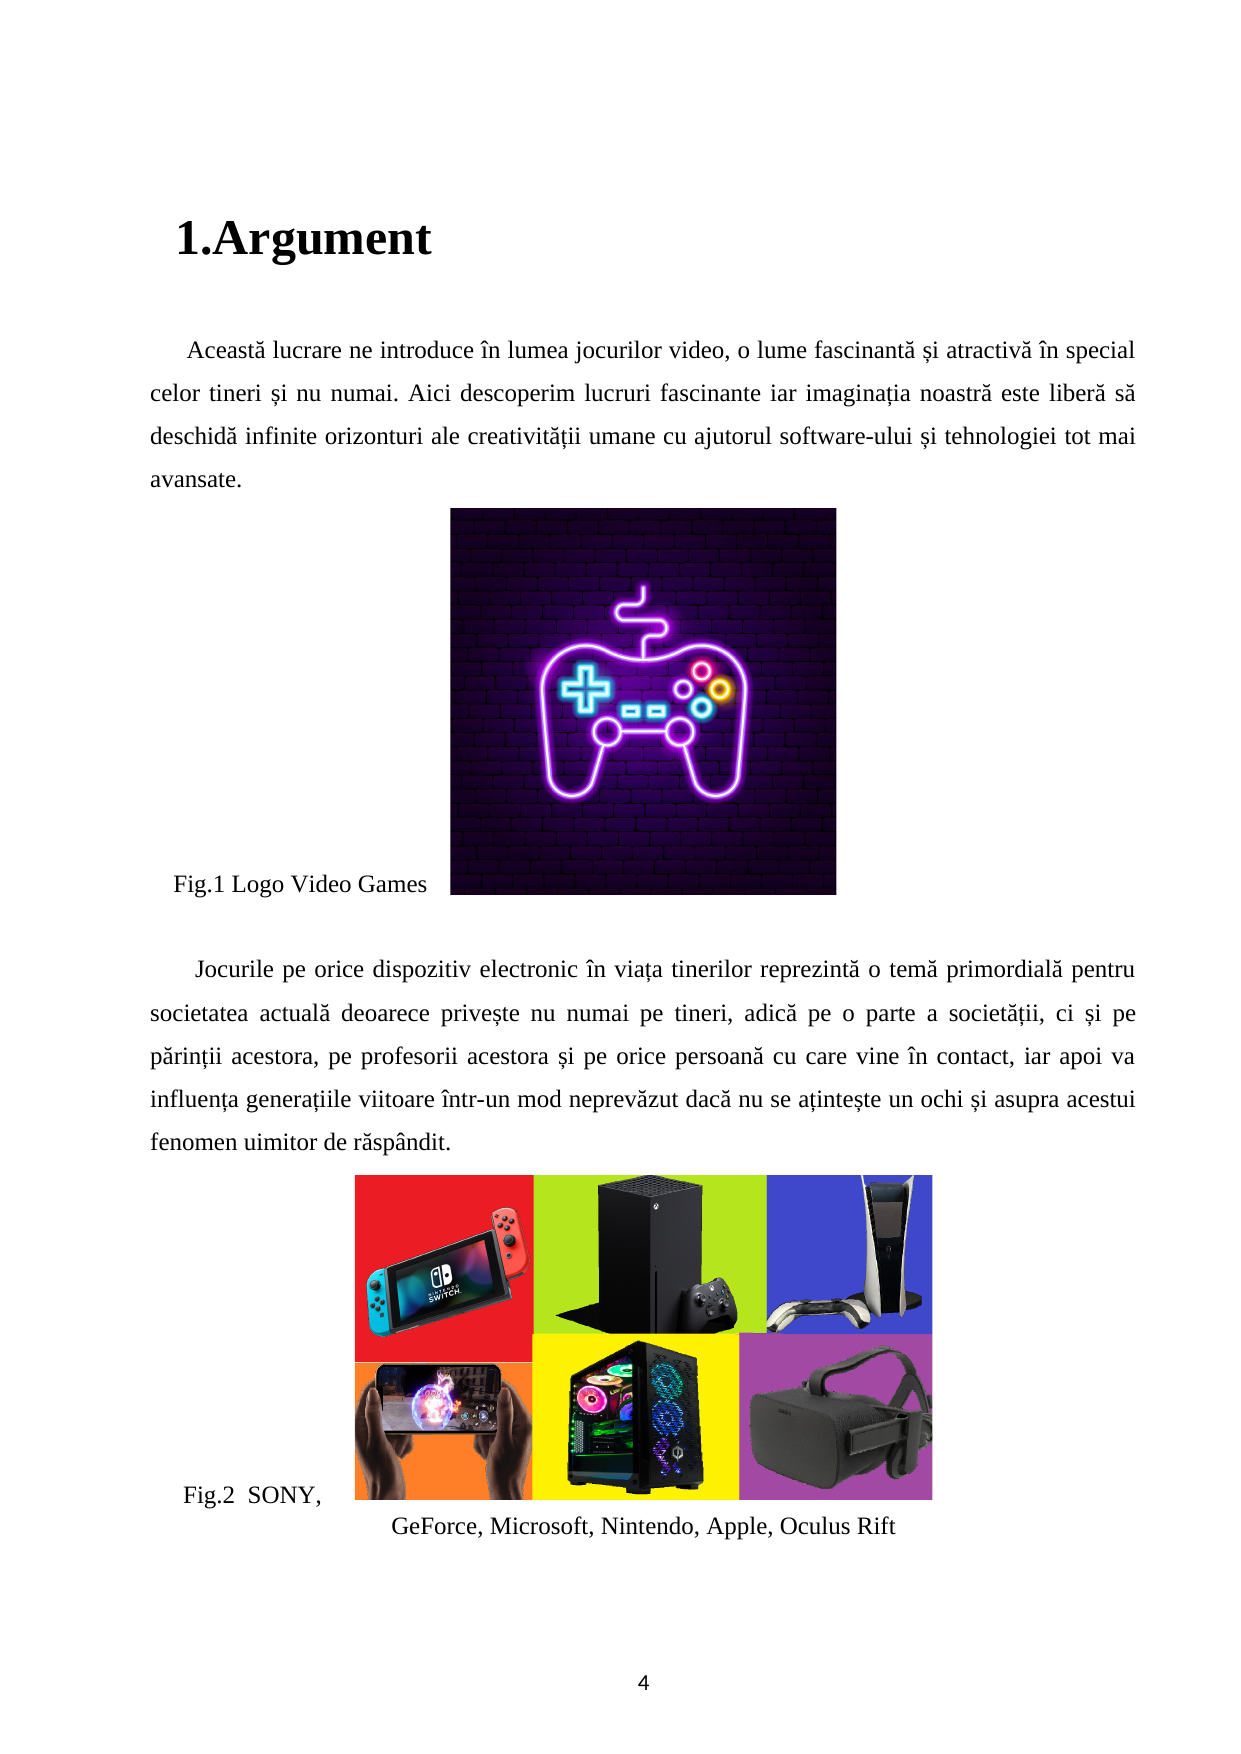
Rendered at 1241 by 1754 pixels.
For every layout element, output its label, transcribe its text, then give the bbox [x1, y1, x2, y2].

text Această lucrare ne introduce în lumea jocurilor video, o lume fascinantă și atractivă în special celor tineri și nu numai. Aici descoperim lucruri fascinante iar imaginația noastră este liberă să deschidă infinite orizonturi ale creativității umane cu ajutorul software-ului și tehnologiei tot mai avansate. [150, 335, 1137, 493]
text 1.Argument [150, 207, 1137, 265]
text Fig.1 Logo Video Games [150, 869, 1137, 898]
text Fig.2 SONY, GeForce, Microsoft, Nintendo, Apple, Oculus Rift [150, 1480, 1137, 1539]
picture [354, 1175, 933, 1500]
text Jocurile pe orice dispozitiv electronic în viața tinerilor reprezintă o temă primordială pentru societatea actuală deoarece privește nu numai pe tineri, adică pe o parte a societății, ci și pe părinții acestora, pe profesorii acestora și pe orice persoană cu care vine în contact, iar apoi va influența generațiile viitoare într-un mod neprevăzut dacă nu se ațintește un ochi și asupra acestui fenomen uimitor de răspândit. [150, 954, 1137, 1156]
picture [450, 508, 837, 895]
